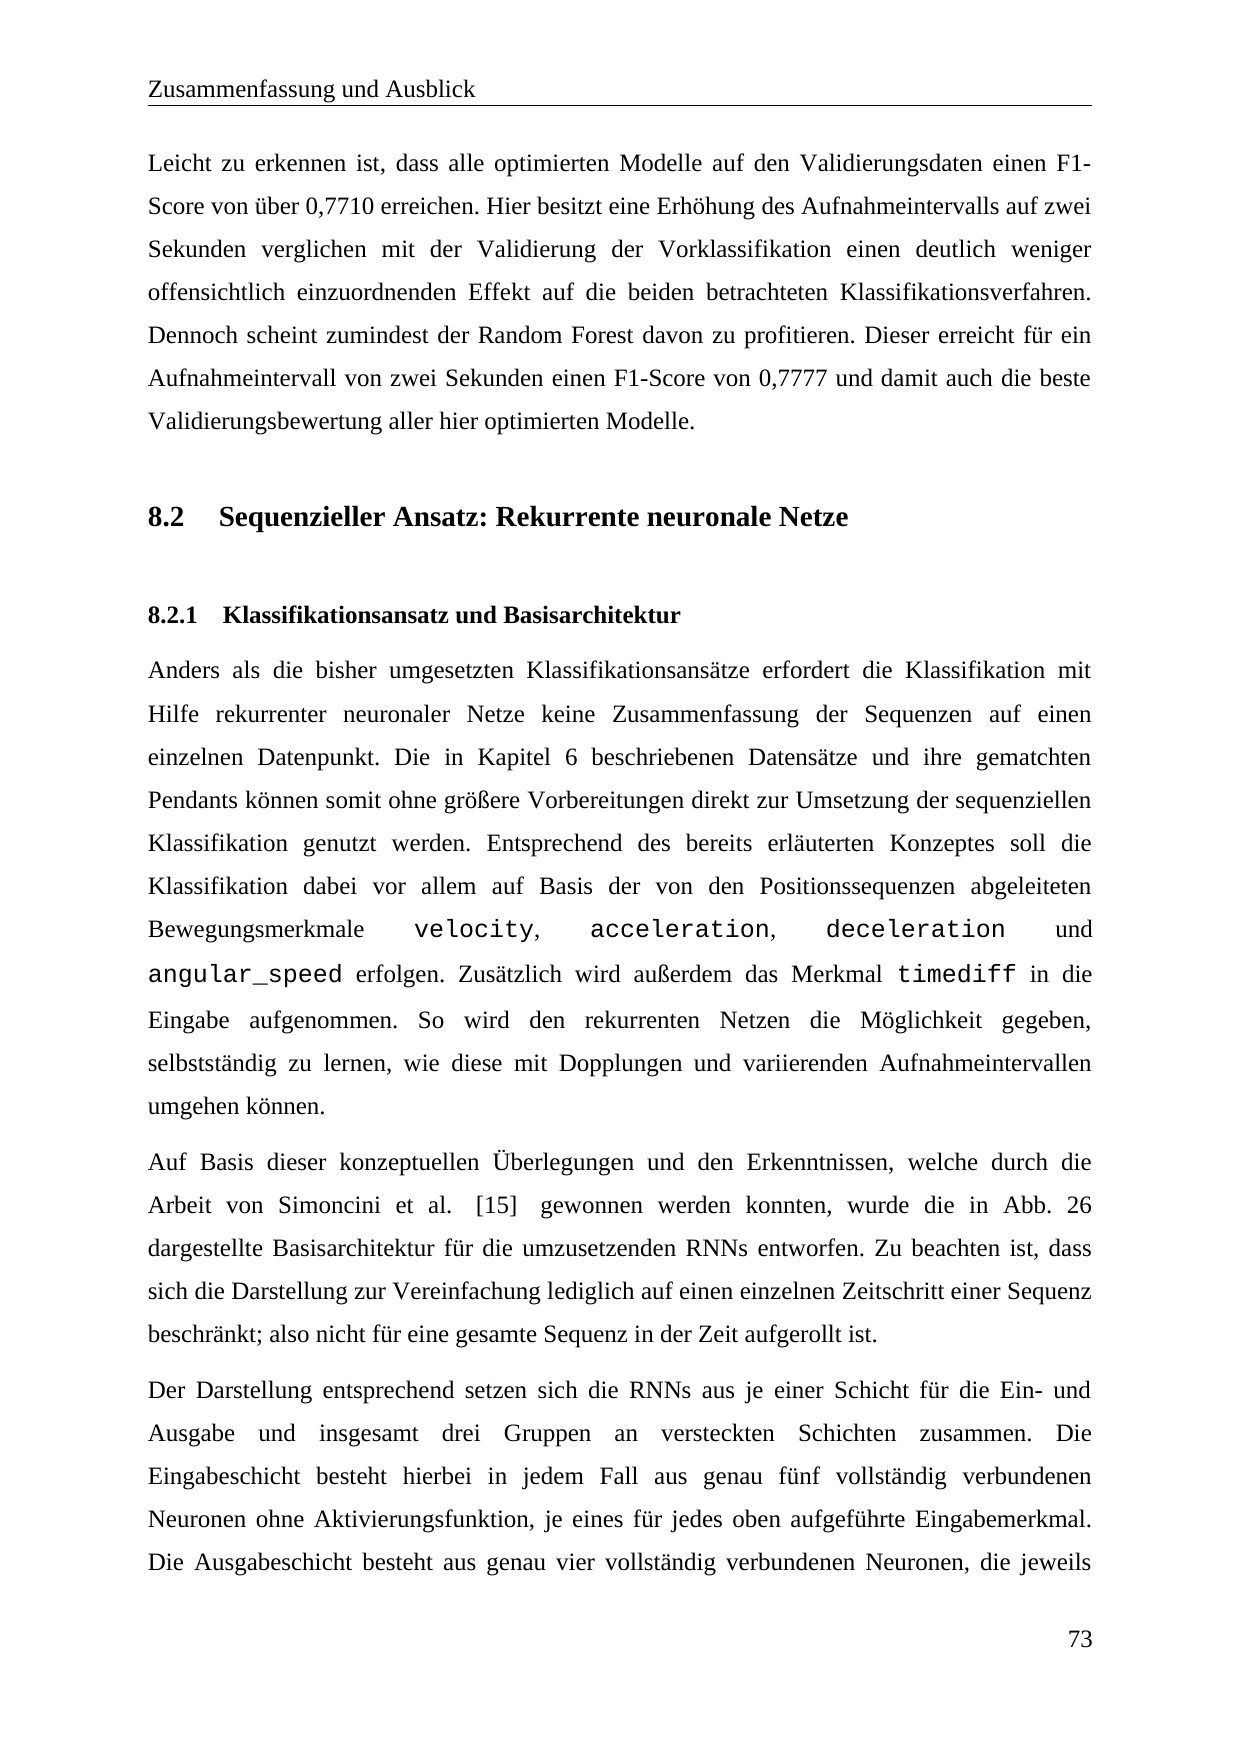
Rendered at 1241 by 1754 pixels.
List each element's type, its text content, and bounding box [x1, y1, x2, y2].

text Auf Basis dieser konzeptuellen Überlegungen und den Erkenntnissen, welche durch die Arbeit von Simoncini et al. gewonnen werden konnten, wurde die in Abb. 26 dargestellte Basisarchitektur für die umzusetzenden RNNs entworfen. Zu beachten ist, dass sich die Darstellung zur Vereinfachung lediglich auf einen einzelnen Zeitschritt einer Sequenz beschränkt; also nicht für eine gesamte Sequenz in der Zeit aufgerollt ist. [148, 1147, 1092, 1348]
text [148, 1375, 1092, 1576]
subtitle Klassifikationsansatz und Basisarchitektur [148, 600, 1092, 629]
text Leicht zu erkennen ist, dass alle optimierten Modelle auf den Validierungsdaten einen F1-Score von über 0,7710 erreichen. Hier besitzt eine Erhöhung des Aufnahmeintervalls auf zwei Sekunden verglichen mit der Validierung der Vorklassifikation einen deutlich weniger offensichtlich einzuordnenden Effekt auf die beiden betrachteten Klassifikationsverfahren. Dennoch scheint zumindest der Random Forest davon zu profitieren. Dieser erreicht für ein Aufnahmeintervall von zwei Sekunden einen F1-Score von 0,7777 und damit auch die beste Validierungsbewertung aller hier optimierten Modelle. [148, 148, 1092, 435]
subtitle Sequenzieller Ansatz: Rekurrente neuronale Netze [148, 499, 1092, 533]
text Anders als die bisher umgesetzten Klassifikationsansätze erfordert die Klassifikation mit Hilfe rekurrenter neuronaler Netze keine Zusammenfassung der Sequenzen auf einen einzelnen Datenpunkt. Die in Kapitel 6 beschriebenen Datensätze und ihre gematchten Pendants können somit ohne größere Vorbereitungen direkt zur Umsetzung der sequenziellen Klassifikation genutzt werden. Entsprechend des bereits erläuterten Konzeptes soll die Klassifikation dabei vor allem auf Basis der von den Positionssequenzen abgeleiteten Bewegungsmerkmale velocity, acceleration, deceleration und angular_speed erfolgen. Zusätzlich wird außerdem das Merkmal timediff in die Eingabe aufgenommen. So wird den rekurrenten Netzen die Möglichkeit gegeben, selbstständig zu lernen, wie diese mit Dopplungen und variierenden Aufnahmeintervallen umgehen können. [148, 656, 1092, 1120]
